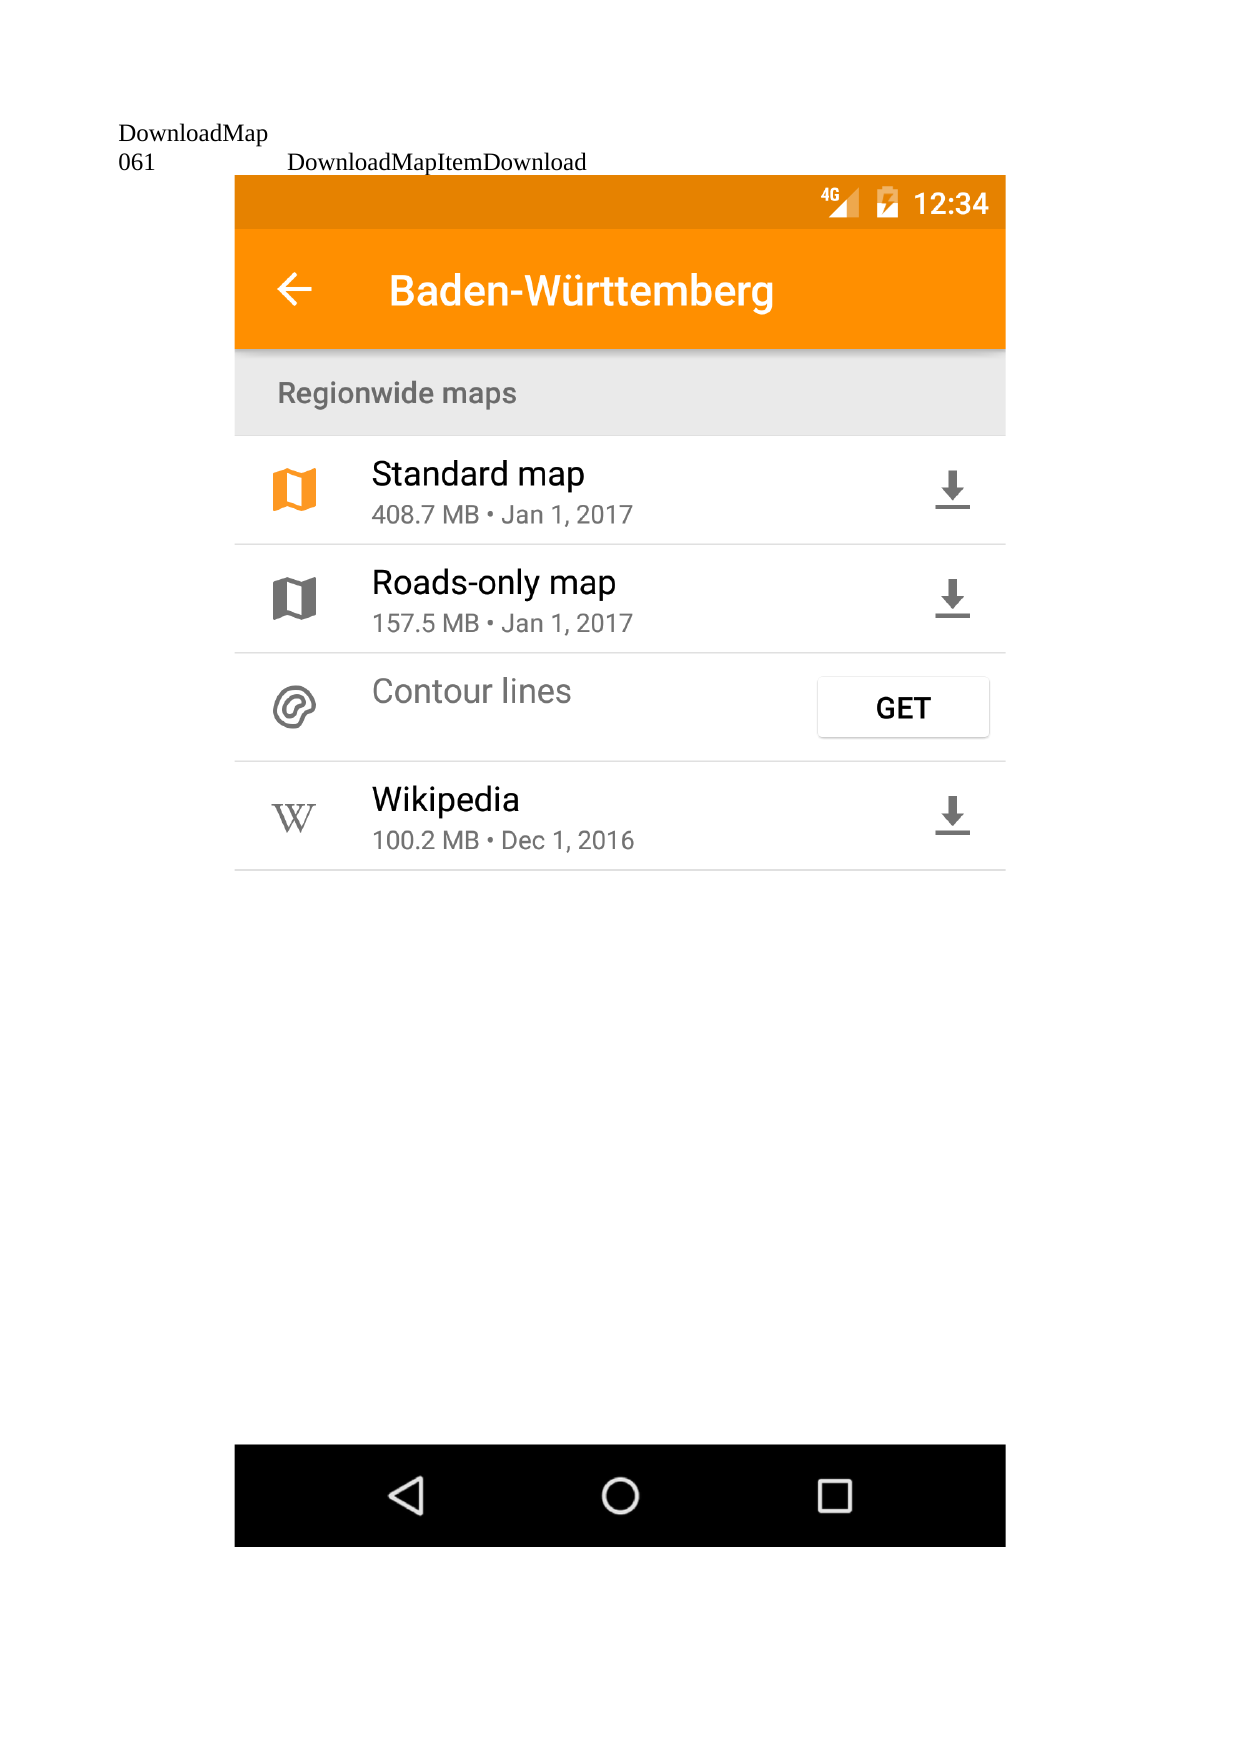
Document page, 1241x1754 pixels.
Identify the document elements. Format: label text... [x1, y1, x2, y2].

picture [234, 175, 1006, 1547]
text 061 DownloadMapItemDownload [118, 147, 1122, 176]
text DownloadMap [118, 118, 1122, 147]
